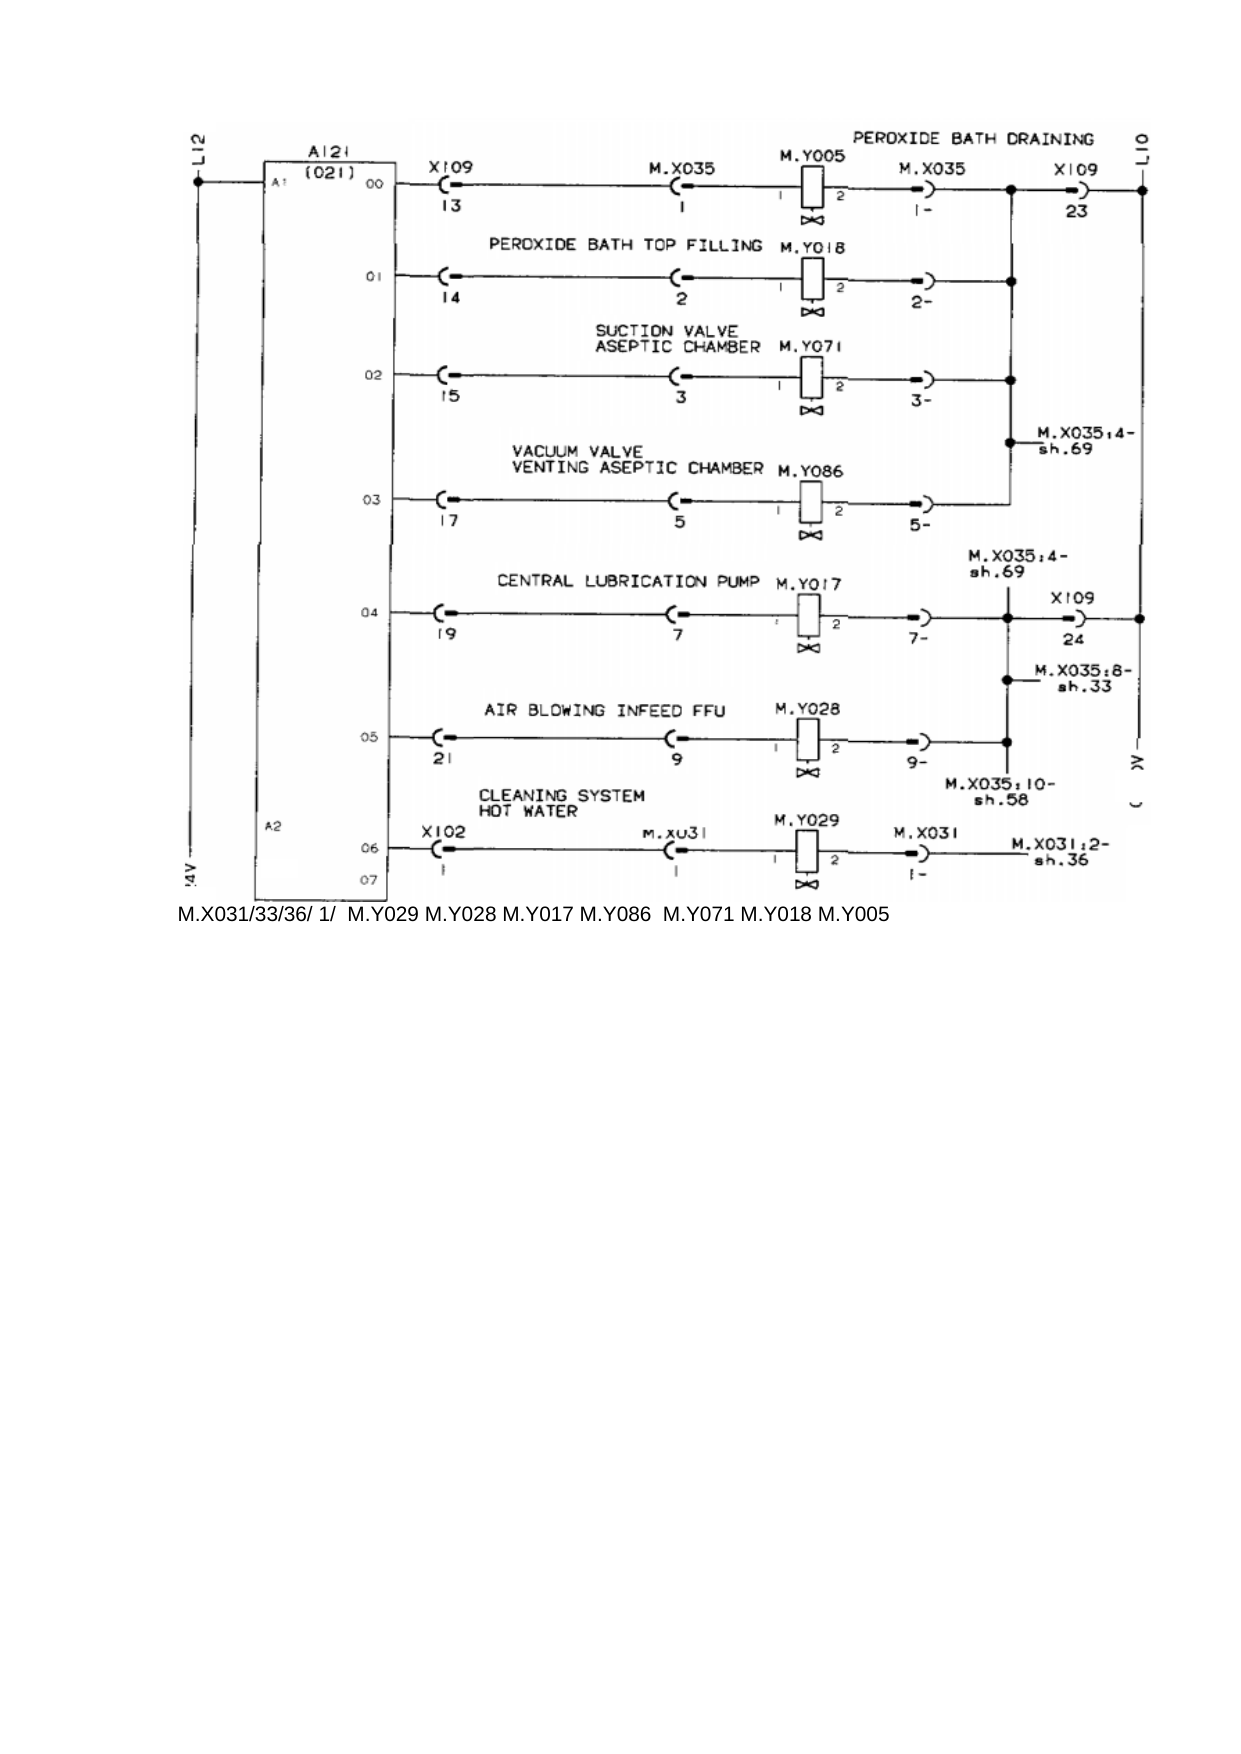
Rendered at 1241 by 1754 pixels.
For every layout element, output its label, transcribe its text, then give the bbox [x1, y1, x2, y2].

text M.X031/33/36/ 1/ M.Y029 M.Y028 M.Y017 M.Y086 M.Y071 M.Y018 M.Y005 X109/21/19/17/14/15/16/13/ 23/24/ M.X035 A121 X102/1/ [177, 902, 1152, 926]
picture [177, 118, 1152, 902]
